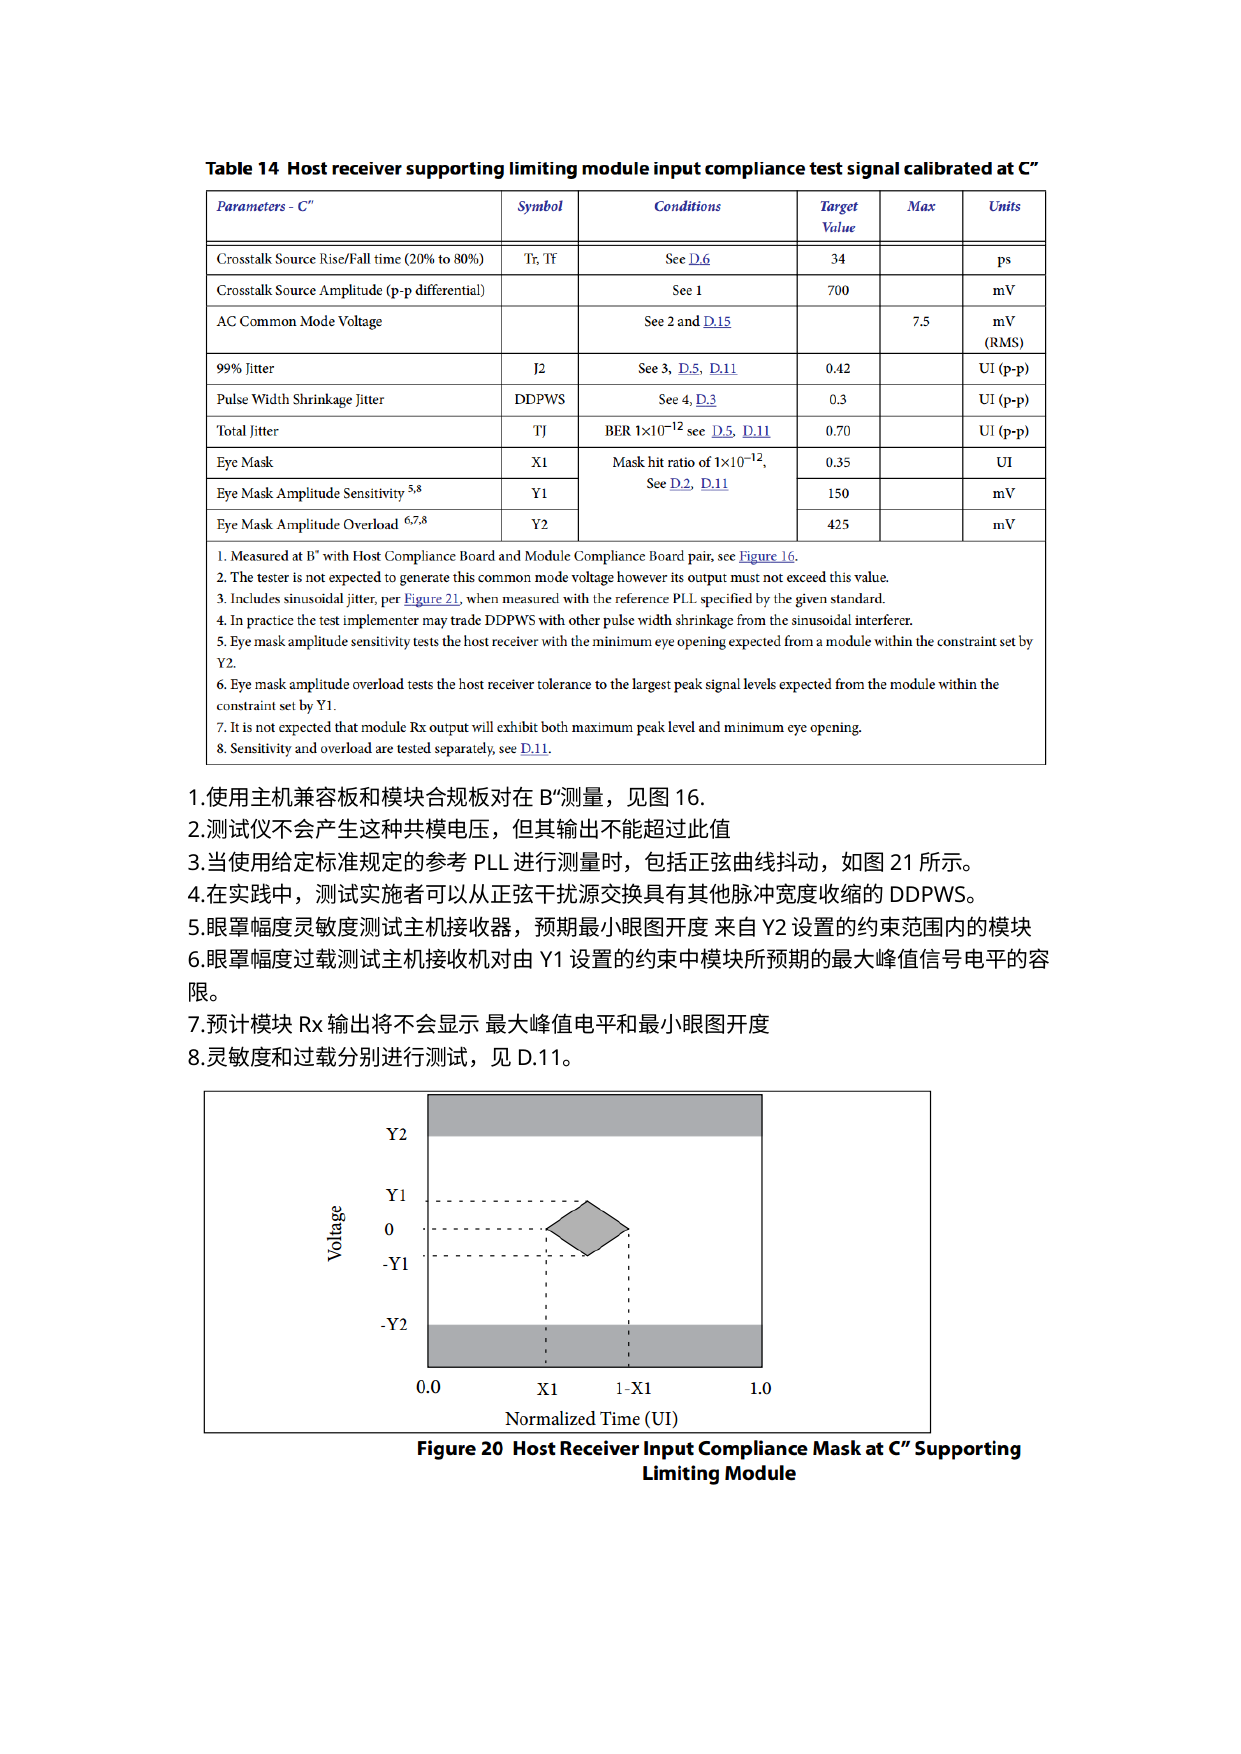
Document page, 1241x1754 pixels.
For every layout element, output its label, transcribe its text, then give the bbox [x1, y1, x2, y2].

list 8.灵敏度和过载分别进行测试，见D.11。 [187, 1039, 1053, 1072]
picture [187, 1072, 1053, 1489]
list 测试仪不会产生这种共模电压，但其输出不能超过此值 [187, 812, 1053, 844]
list 眼罩幅度灵敏度测试主机接收器，预期最小眼图开度 来自Y2设置的约束范围内的模块 [187, 909, 1053, 942]
list 3.当使用给定标准规定的参考PLL进行测量时，包括正弦曲线抖动，如图21所示。 [187, 844, 1053, 877]
list 7.预计模块Rx输出将不会显示 最大峰值电平和最小眼图开度 [187, 1007, 1053, 1039]
list 使用主机兼容板和模块合规板对在B“测量，见图16. [187, 779, 1053, 812]
list 6.眼罩幅度过载测试主机接收机对由Y1设置的约束中模块所预期的最大峰值信号电平的容限。 [187, 942, 1053, 1007]
list 4.在实践中，测试实施者可以从正弦干扰源交换具有其他脉冲宽度收缩的DDPWS。 [187, 877, 1053, 909]
picture [187, 162, 1053, 765]
